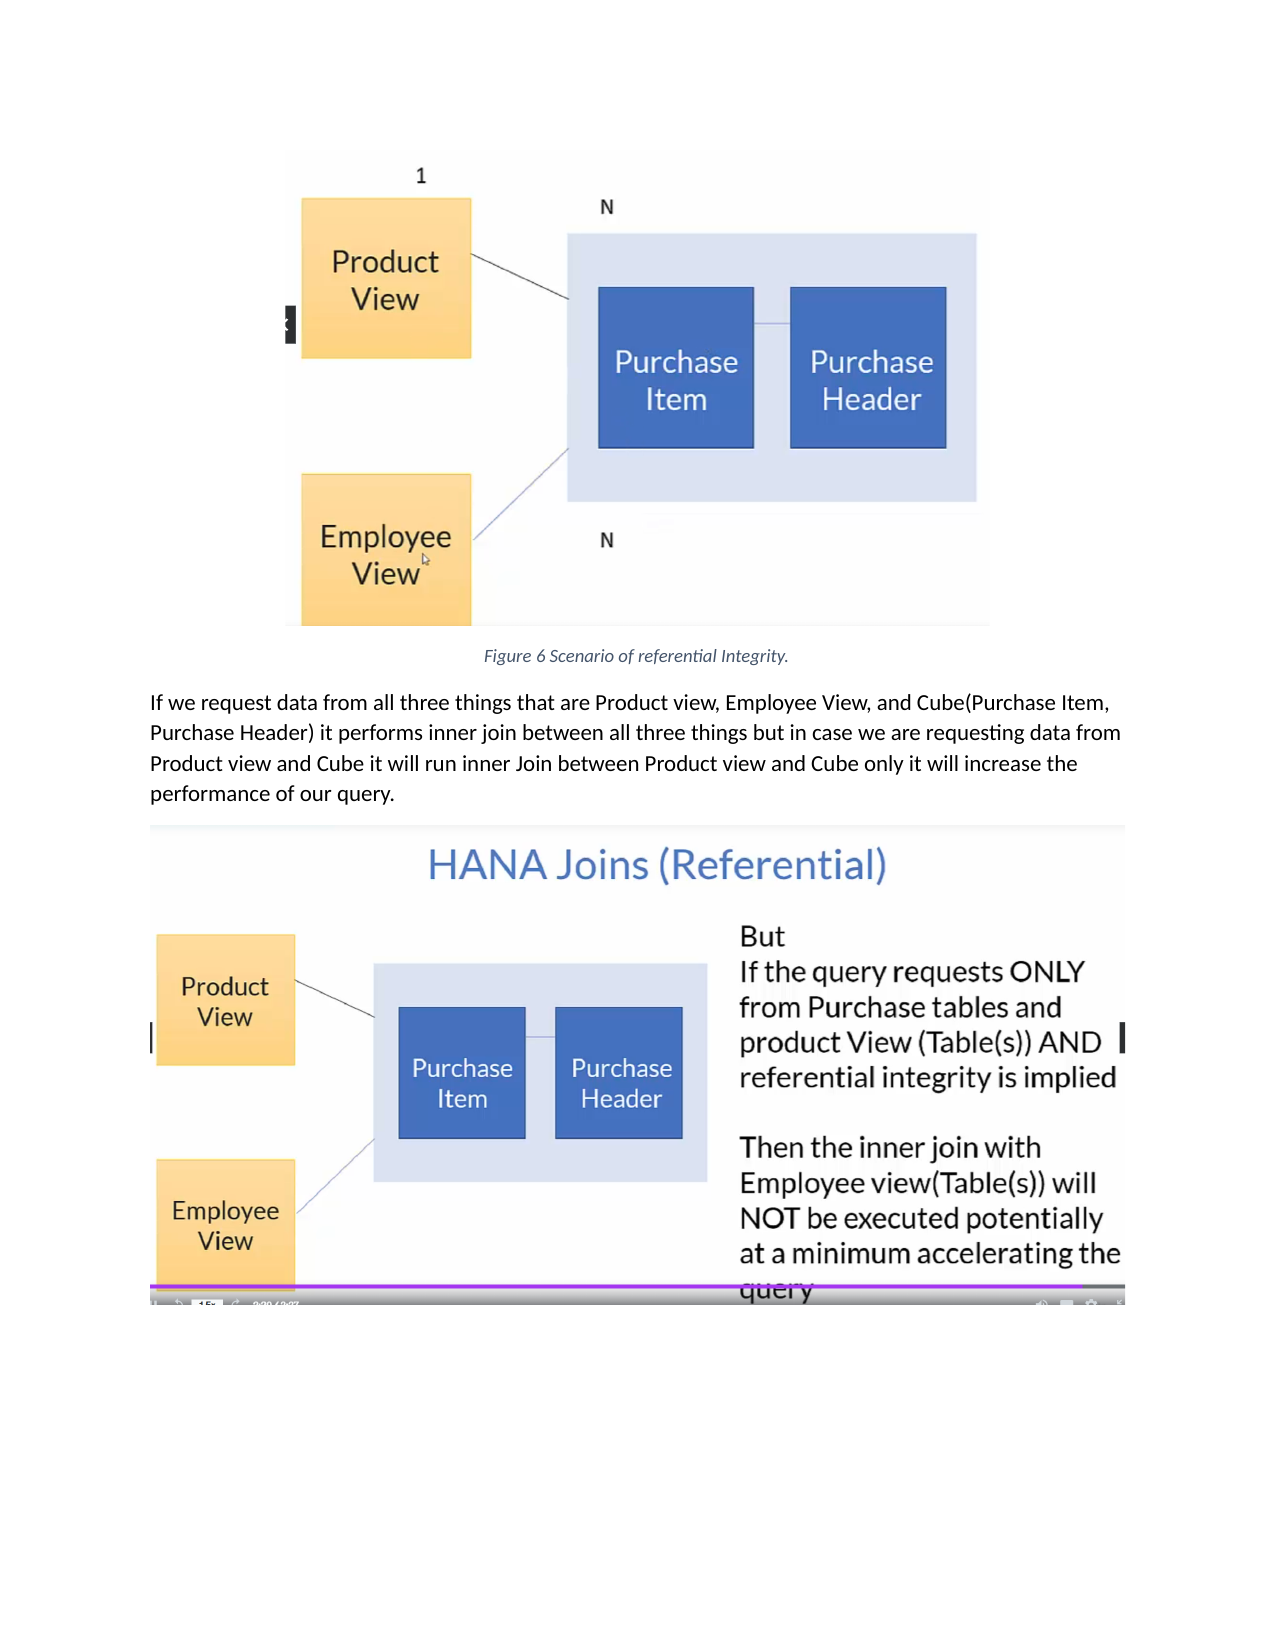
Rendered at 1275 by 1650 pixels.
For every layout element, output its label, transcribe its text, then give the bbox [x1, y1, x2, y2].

text Figure 6 Scenario of referential Integrity. [150, 644, 1125, 667]
picture [150, 825, 1125, 1305]
text If we request data from all three things that are Product view, Employee View, and Cube(Purchase Item, Purchase Header) it performs inner join between all three things but in case we are requesting data from Product view and Cube it will run inner Join between Product view and Cube only it will increase the performance of our query. [150, 688, 1125, 807]
picture [285, 150, 990, 626]
